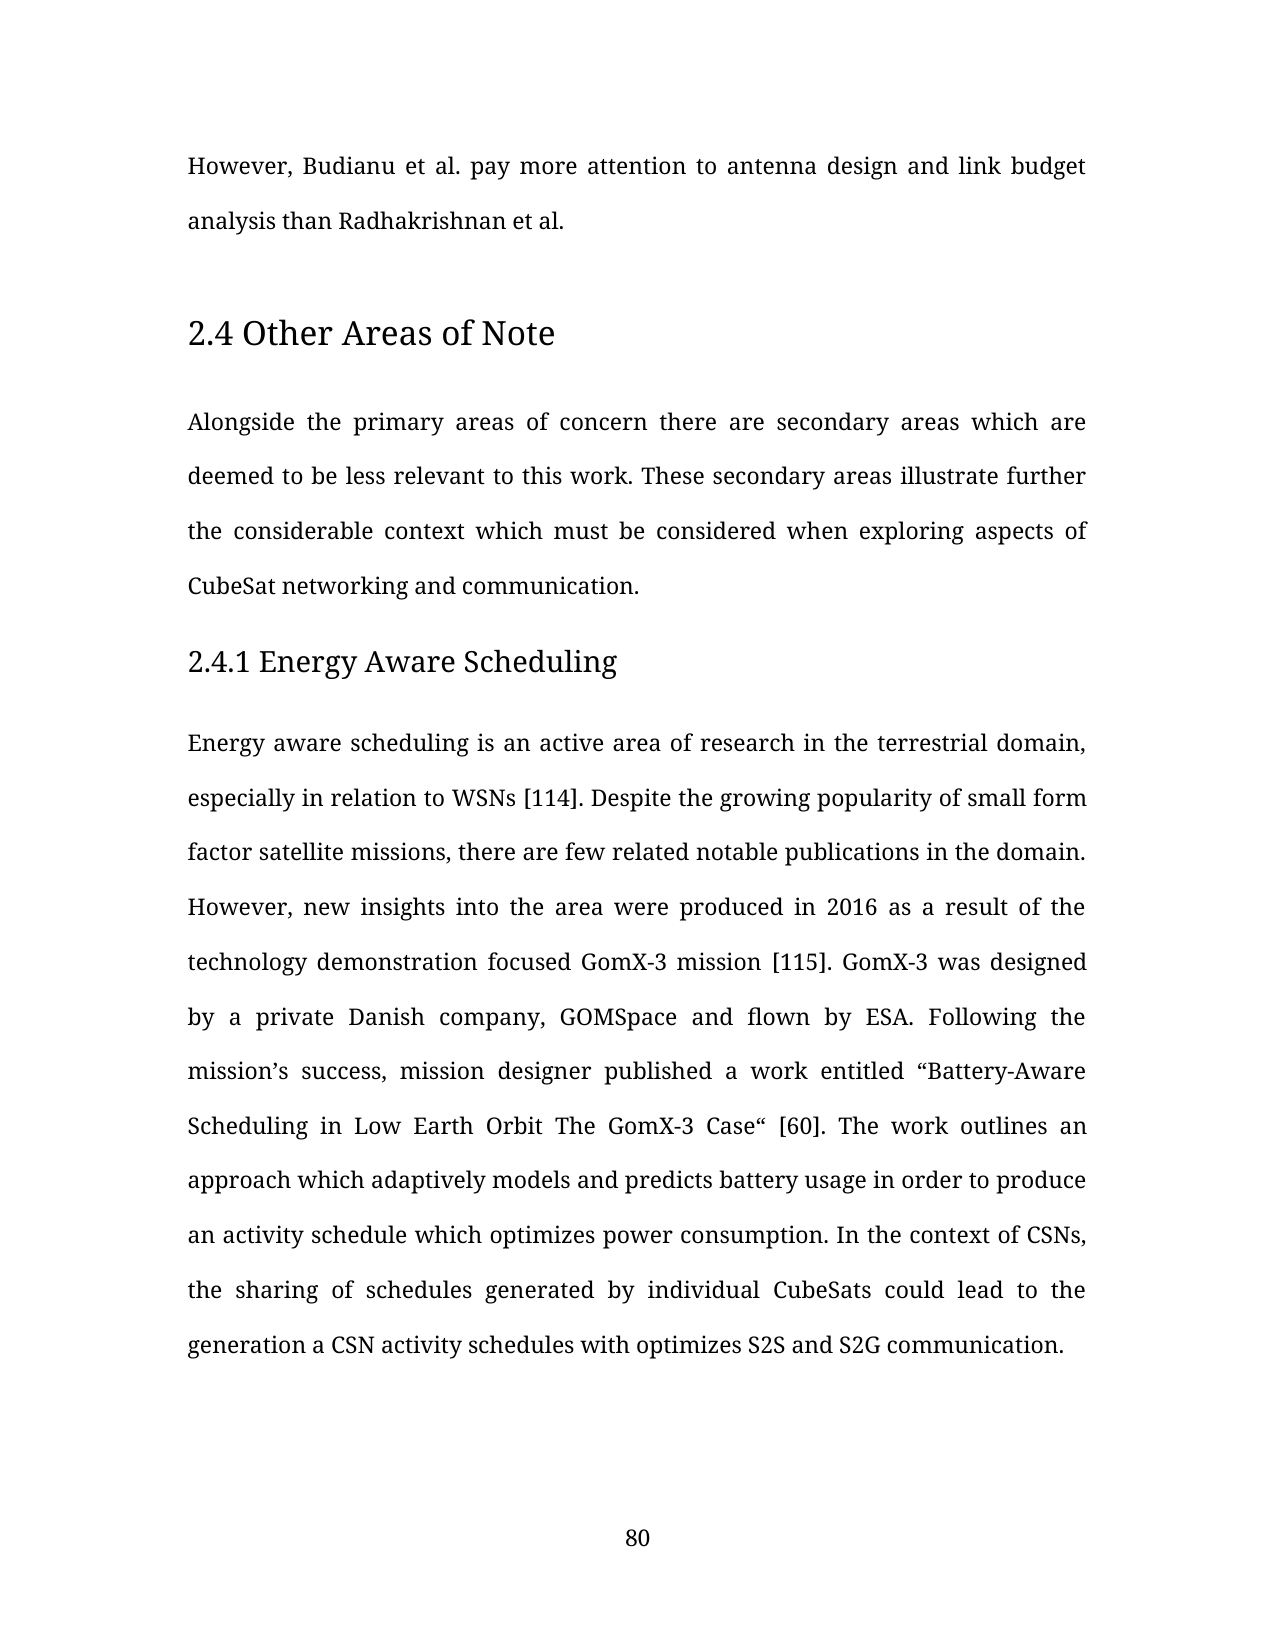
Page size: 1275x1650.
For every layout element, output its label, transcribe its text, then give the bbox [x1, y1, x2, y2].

subtitle Other Areas of Note [187, 309, 1087, 355]
text Energy aware scheduling is an active area of research in the terrestrial domain, especially in relation to WSNs [114]. Despite the growing popularity of small form factor satellite missions, there are few related notable publications in the domain. However, new insights into the area were produced in 2016 as a result of the technology demonstration focused GomX-3 mission [115]. GomX-3 was designed by a private Danish company, GOMSpace and flown by ESA. Following the mission’s success, mission designer published a work entitled “Battery-Aware Scheduling in Low Earth Orbit The GomX-3 Case“ [60]. The work outlines an approach which adaptively models and predicts battery usage in order to produce an activity schedule which optimizes power consumption. In the context of CSNs, the sharing of schedules generated by individual CubeSats could lead to the generation a CSN activity schedules with optimizes S2S and S2G communication. [187, 727, 1087, 1360]
subtitle Energy Aware Scheduling [187, 641, 1087, 681]
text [187, 150, 1087, 236]
text Alongside the primary areas of concern there are secondary areas which are deemed to be less relevant to this work. These secondary areas illustrate further the considerable context which must be considered when exploring aspects of CubeSat networking and communication. [187, 406, 1087, 601]
